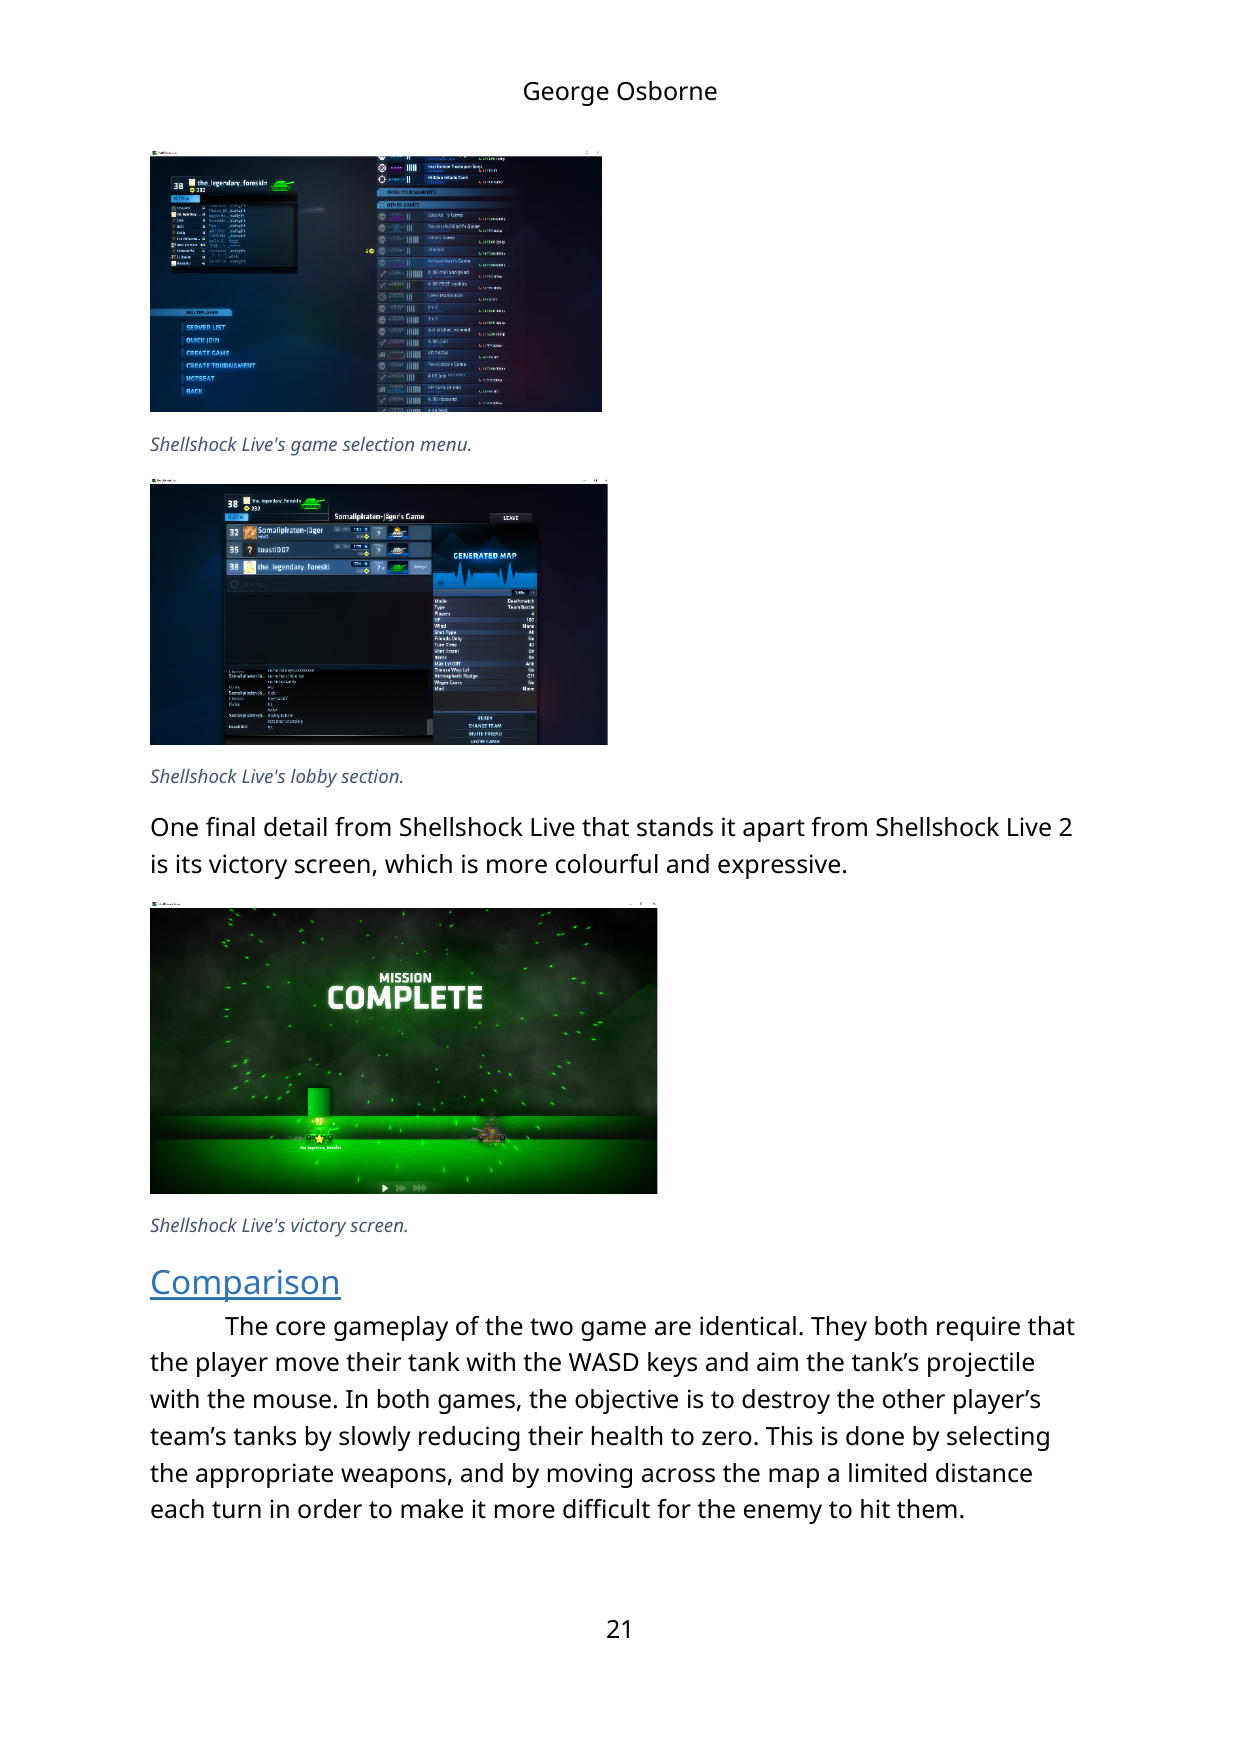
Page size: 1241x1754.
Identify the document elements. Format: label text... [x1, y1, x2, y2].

text Shellshock Live's victory screen. [150, 1213, 1090, 1238]
text Shellshock Live's lobby section. [150, 764, 1090, 789]
picture [150, 150, 602, 412]
text The core gameplay of the two game are identical. They both require that the player move their tank with the WASD keys and aim the tank’s projectile with the mouse. In both games, the objective is to destroy the other player’s team’s tanks by slowly reducing their health to zero. This is done by selecting the appropriate weapons, and by moving across the map a limited distance each turn in order to make it more difficult for the enemy to hit them. [150, 1308, 1090, 1526]
picture [150, 477, 608, 745]
text Shellshock Live's game selection menu. [150, 431, 1090, 457]
picture [150, 900, 658, 1194]
subtitle Comparison [150, 1259, 1090, 1304]
text One final detail from Shellshock Live that stands it apart from Shellshock Live 2 is its victory screen, which is more colourful and expressive. [150, 810, 1090, 881]
